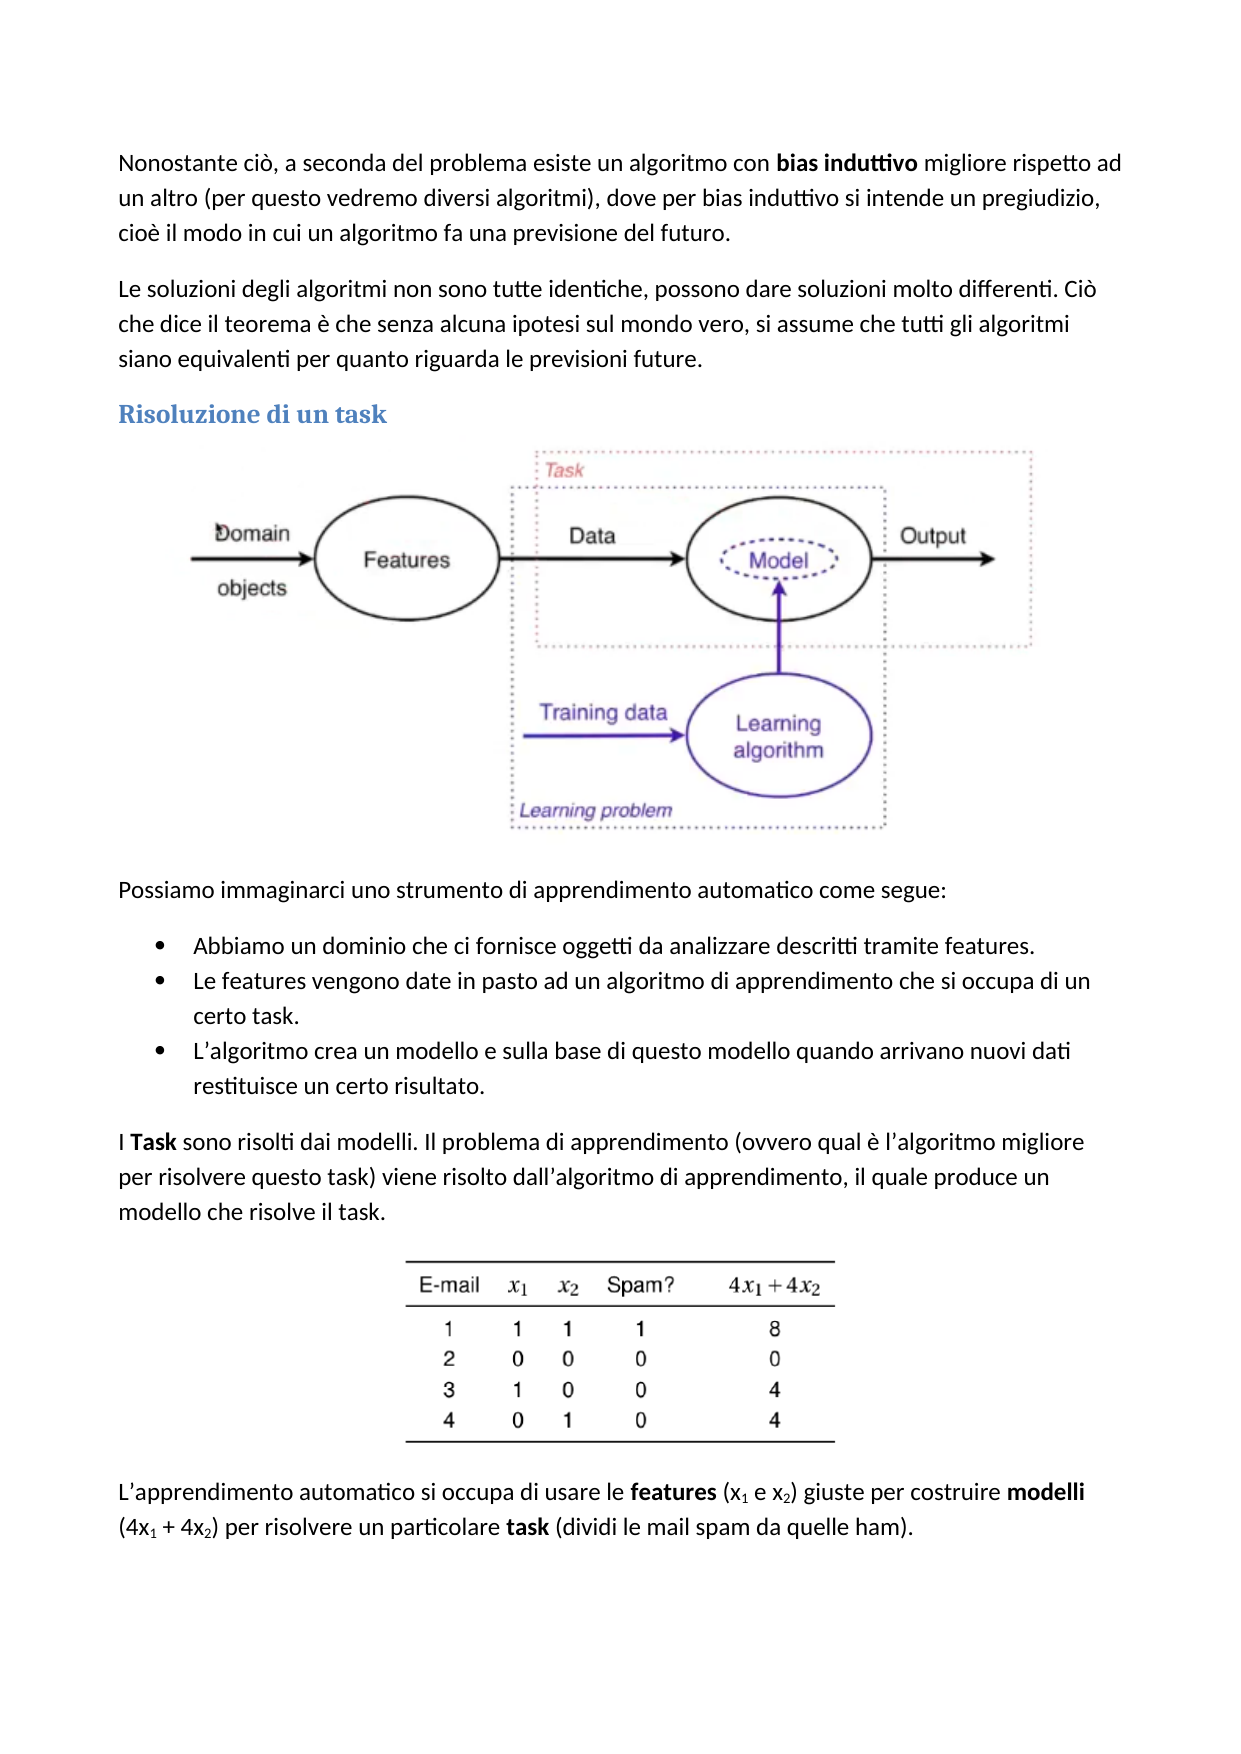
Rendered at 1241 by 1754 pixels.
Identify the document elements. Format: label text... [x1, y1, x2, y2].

list L’algoritmo crea un modello e sulla base di questo modello quando arrivano nuovi dati restituisce un certo risultato. [156, 1035, 1122, 1101]
text I Task sono risolti dai modelli. Il problema di apprendimento (ovvero qual è l’algoritmo migliore per risolvere questo task) viene risolto dall’algoritmo di apprendimento, il quale produce un modello che risolve il task. [118, 1126, 1122, 1227]
list Abbiamo un dominio che ci fornisce oggetti da analizzare descritti tramite features. [156, 930, 1122, 961]
text Le soluzioni degli algoritmi non sono tutte identiche, possono dare soluzioni molto differenti. Ciò che dice il teorema è che senza alcuna ipotesi sul mondo vero, si assume che tutti gli algoritmi siano equivalenti per quanto riguarda le previsioni future. [118, 273, 1122, 374]
list Le features vengono date in pasto ad un algoritmo di apprendimento che si occupa di un certo task. [156, 965, 1122, 1031]
picture [395, 1251, 845, 1452]
picture [164, 435, 1076, 849]
text Nonostante ciò, a seconda del problema esiste un algoritmo con bias induttivo migliore rispetto ad un altro (per questo vedremo diversi algoritmi), dove per bias induttivo si intende un pregiudizio, cioè il modo in cui un algoritmo fa una previsione del futuro. [118, 148, 1122, 248]
text L’apprendimento automatico si occupa di usare le features (x1 e x2) giuste per costruire modelli (4x1 + 4x2) per risolvere un particolare task (dividi le mail spam da quelle ham). [118, 1476, 1122, 1542]
subtitle Risoluzione di un task [118, 399, 1122, 430]
text Possiamo immaginarci uno strumento di apprendimento automatico come segue: [118, 874, 1122, 905]
